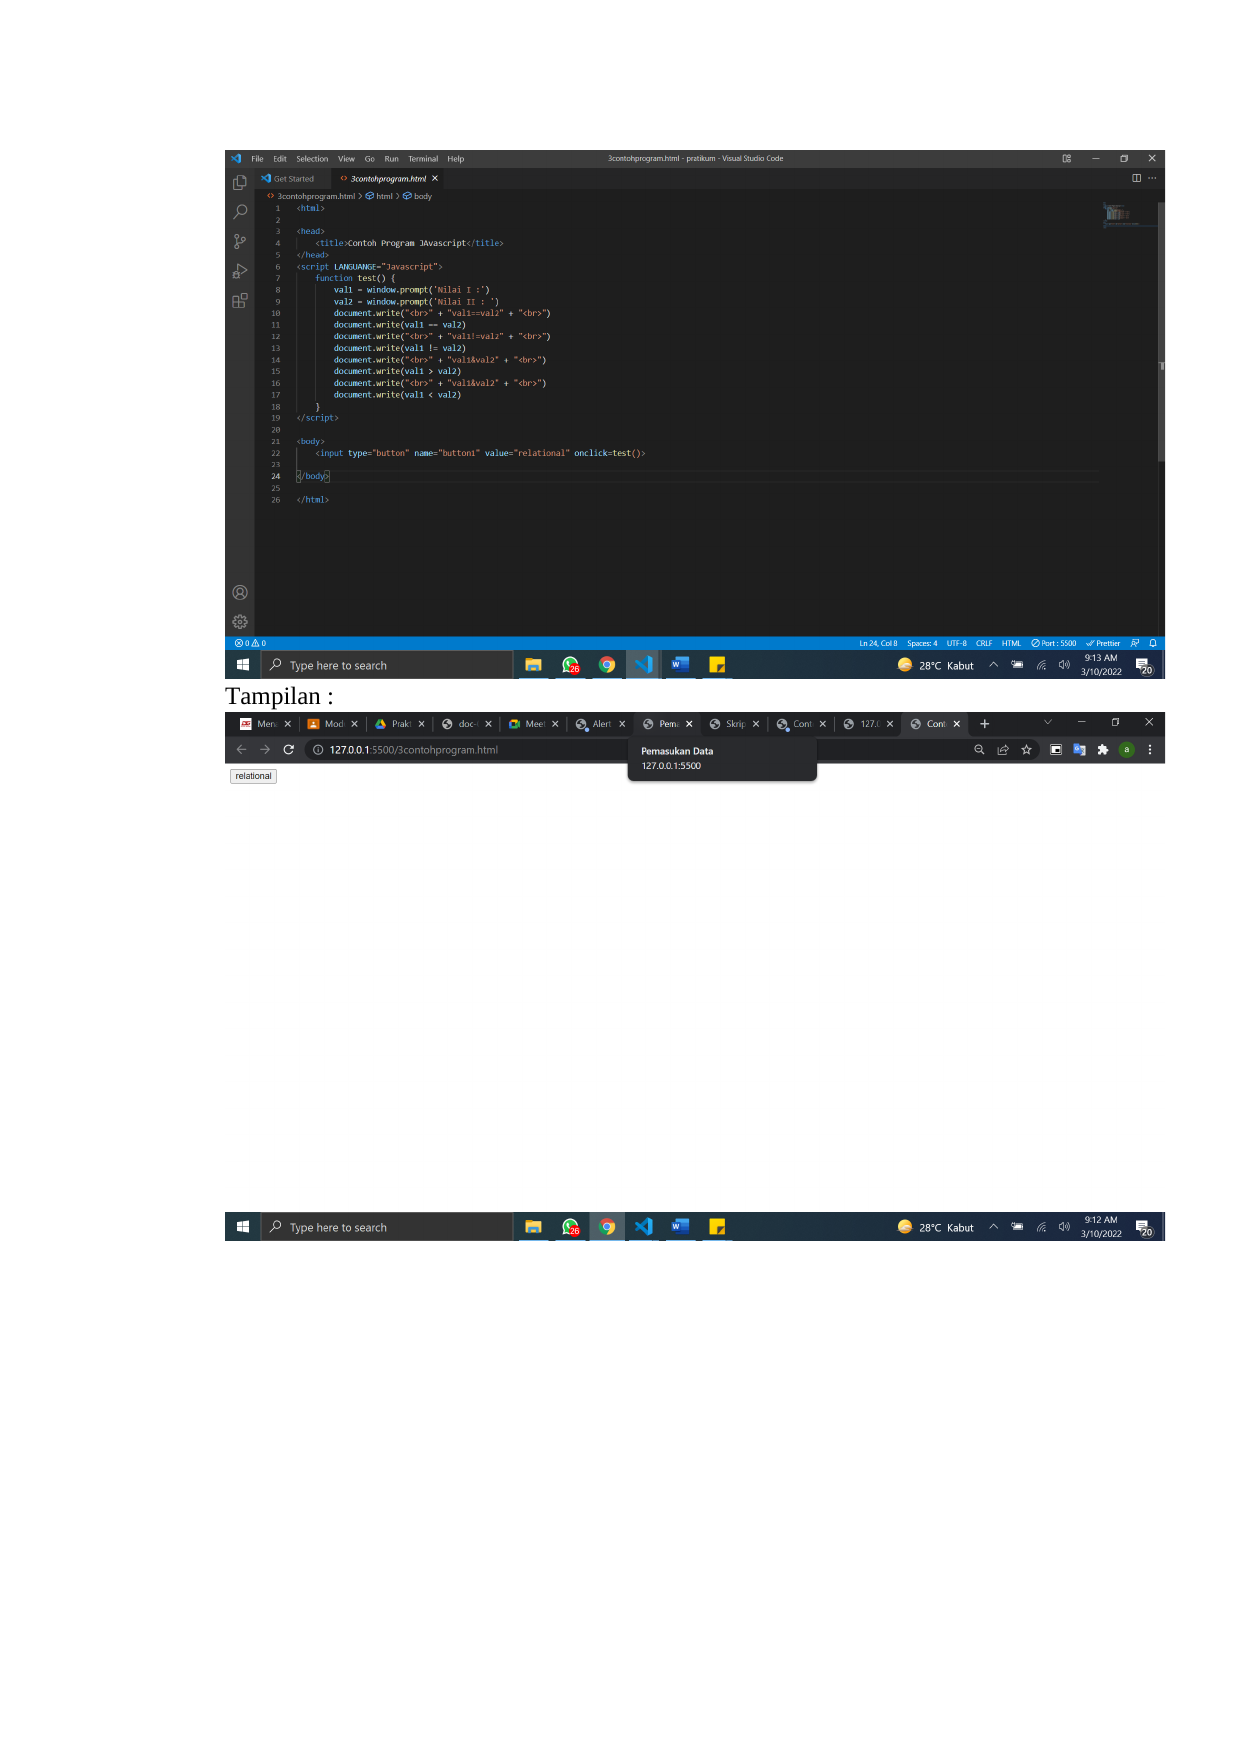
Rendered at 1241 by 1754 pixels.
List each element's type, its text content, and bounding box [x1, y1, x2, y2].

picture [225, 712, 1166, 1241]
picture [225, 150, 1166, 679]
list Tampilan : [225, 681, 1090, 710]
